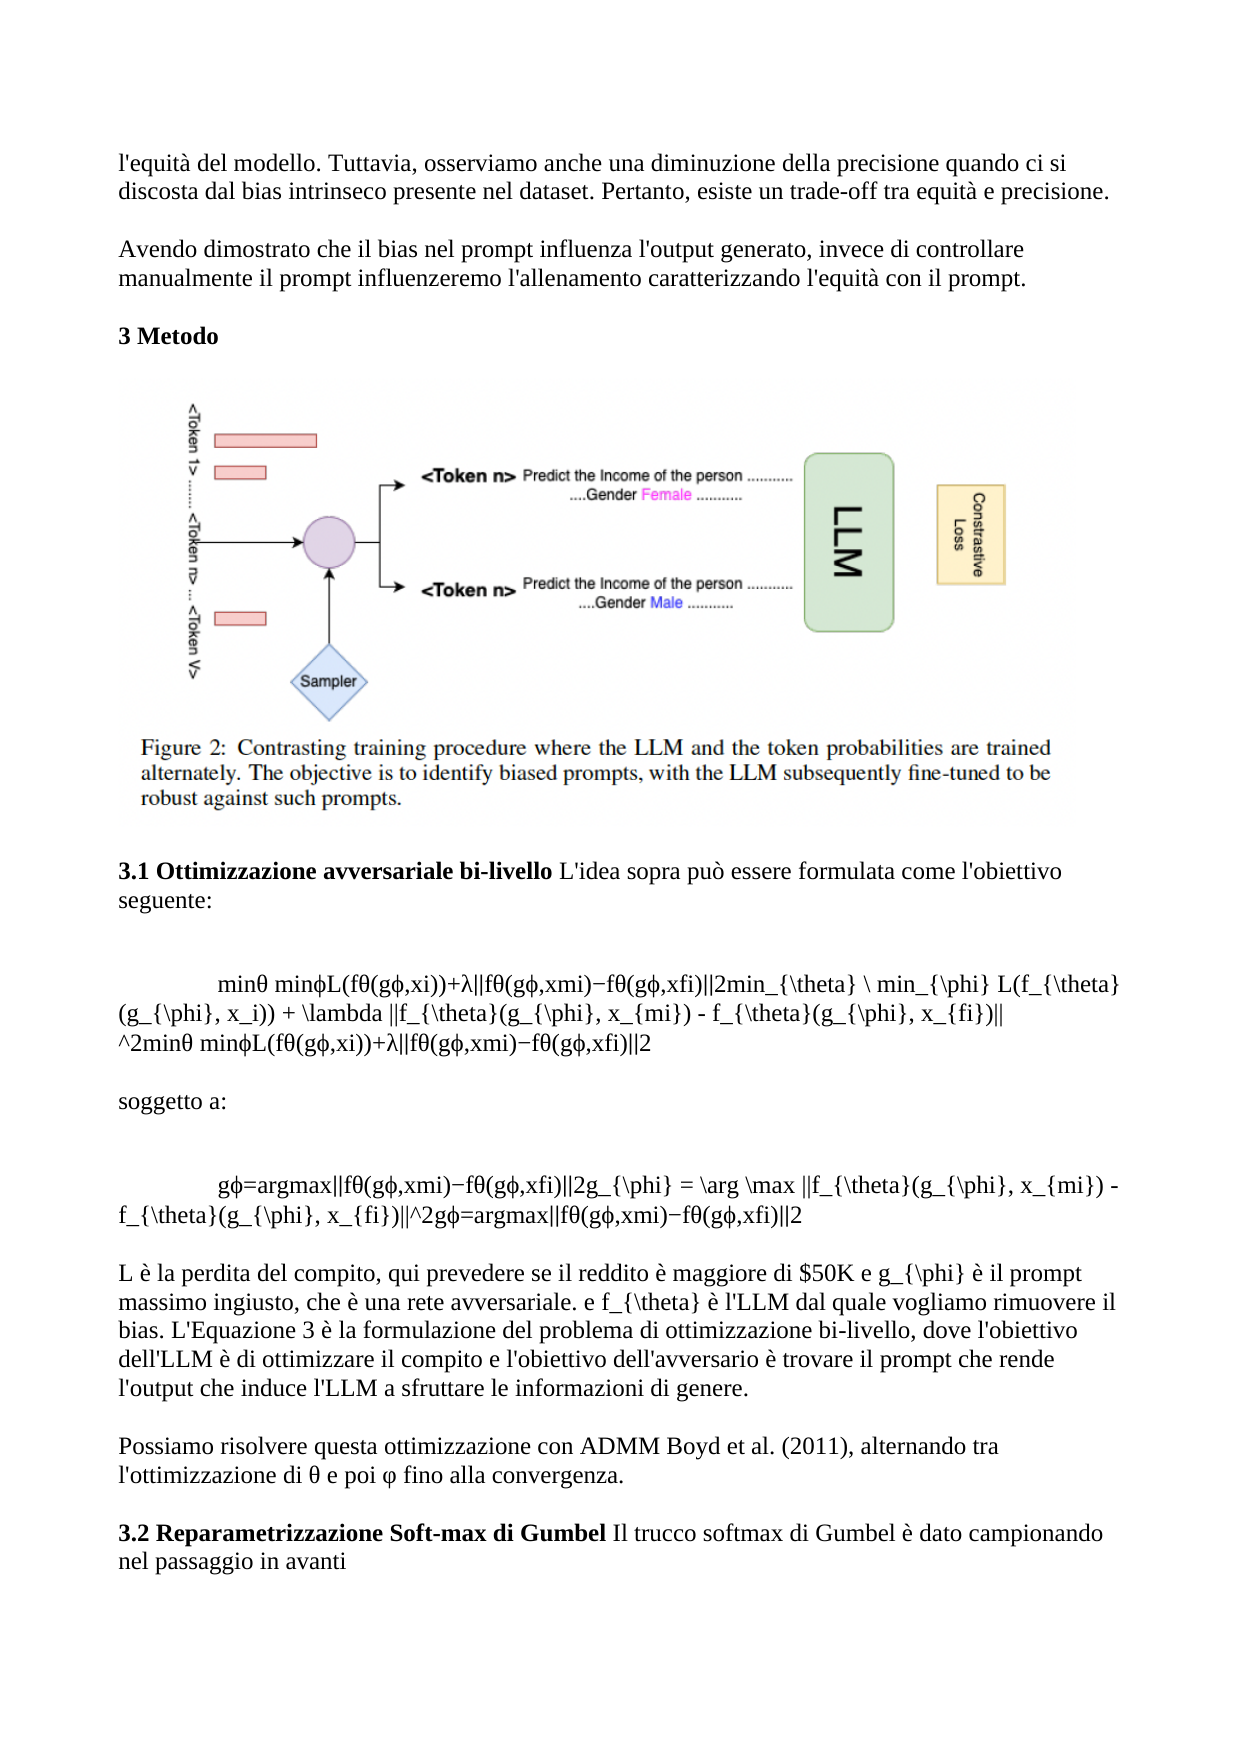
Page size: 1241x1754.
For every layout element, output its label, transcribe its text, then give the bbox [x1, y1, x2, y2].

text gϕ=arg⁡max⁡∣∣fθ(gϕ,xmi)−fθ(gϕ,xfi)∣∣2g_{\phi} = \arg \max ||f_{\theta}(g_{\phi}, x_{mi}) - f_{\theta}(g_{\phi}, x_{fi})||^2gϕ​=argmax∣∣fθ​(gϕ​,xmi​)−fθ​(gϕ​,xfi​)∣∣2 [118, 1144, 1122, 1229]
text 3.2 Reparametrizzazione Soft-max di Gumbel Il trucco softmax di Gumbel è dato campionando nel passaggio in avanti [118, 1518, 1122, 1575]
text L è la perdita del compito, qui prevedere se il reddito è maggiore di $50K e g_{\phi} è il prompt massimo ingiusto, che è una rete avversariale. e f_{\theta} è l'LLM dal quale vogliamo rimuovere il bias. L'Equazione 3 è la formulazione del problema di ottimizzazione bi-livello, dove l'obiettivo dell'LLM è di ottimizzare il compito e l'obiettivo dell'avversario è trovare il prompt che rende l'output che induce l'LLM a sfruttare le informazioni di genere. [118, 1258, 1122, 1402]
text Possiamo risolvere questa ottimizzazione con ADMM Boyd et al. (2011), alternando tra l'ottimizzazione di θ e poi φ fino alla convergenza. [118, 1431, 1122, 1488]
text 3.1 Ottimizzazione avversariale bi-livello L'idea sopra può essere formulata come l'obiettivo seguente: [118, 856, 1122, 913]
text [118, 148, 1122, 205]
picture [118, 378, 1077, 827]
text soggetto a: [118, 1086, 1122, 1114]
text 3 Metodo [118, 321, 1122, 350]
text Avendo dimostrato che il bias nel prompt influenza l'output generato, invece di controllare manualmente il prompt influenzeremo l'allenamento caratterizzando l'equità con il prompt. [118, 234, 1122, 292]
text minθ minϕL(fθ(gϕ,xi))+λ∣∣fθ(gϕ,xmi)−fθ(gϕ,xfi)∣∣2min_{\theta} \ min_{\phi} L(f_{\theta}(g_{\phi}, x_i)) + \lambda ||f_{\theta}(g_{\phi}, x_{mi}) - f_{\theta}(g_{\phi}, x_{fi})||^2minθ​ minϕ​L(fθ​(gϕ​,xi​))+λ∣∣fθ​(gϕ​,xmi​)−fθ​(gϕ​,xfi​)∣∣2 [118, 943, 1122, 1057]
